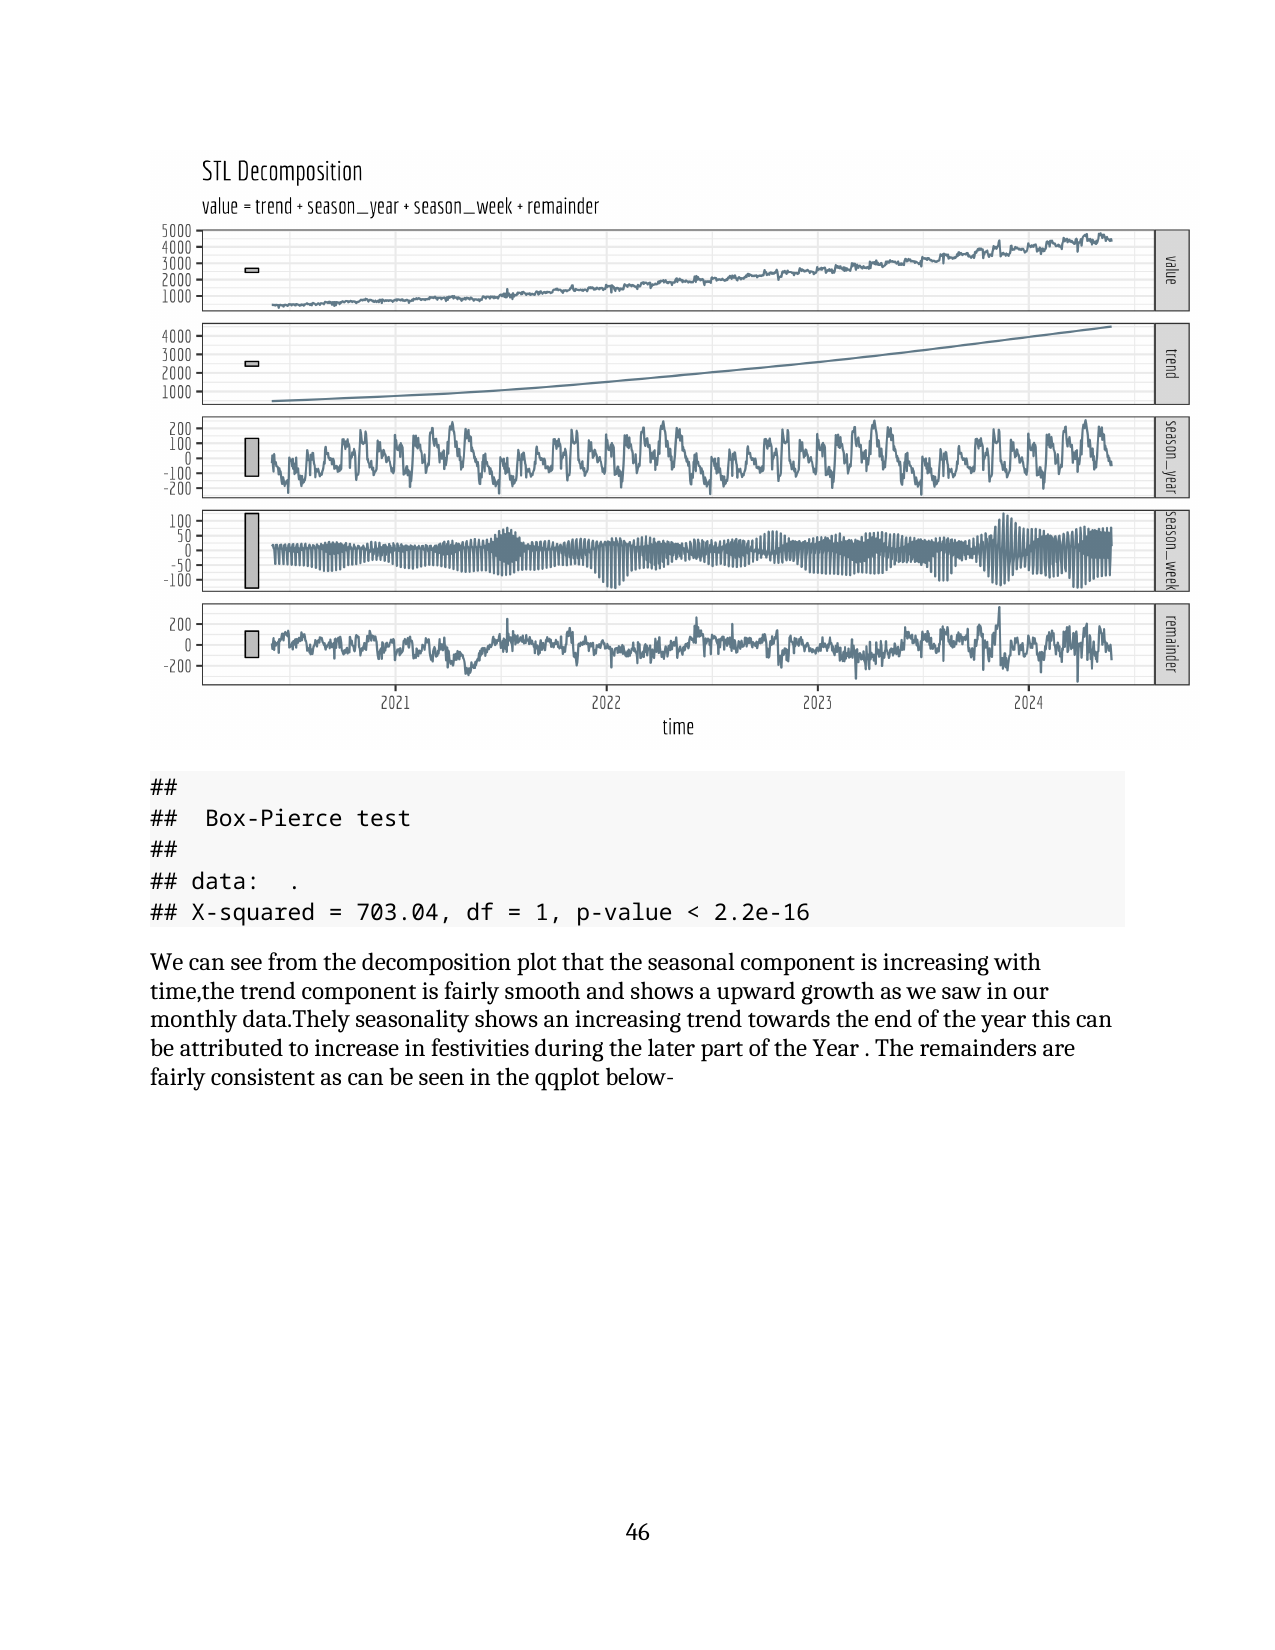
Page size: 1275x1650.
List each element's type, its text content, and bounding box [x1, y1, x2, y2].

text We can see from the decomposition plot that the seasonal component is increasing with time,the trend component is fairly smooth and shows a upward growth as we saw in our monthly data.Thely seasonality shows an increasing trend towards the end of the year this can be attributed to increase in festivities during the later part of the Year . The remainders are fairly consistent as can be seen in the qqplot below- [150, 948, 1125, 1092]
picture [150, 150, 1200, 750]
text ## ## Box-Pierce test ## ## data: . ## X-squared = 703.04, df = 1, p-value < 2.2e-16 [150, 771, 1125, 927]
